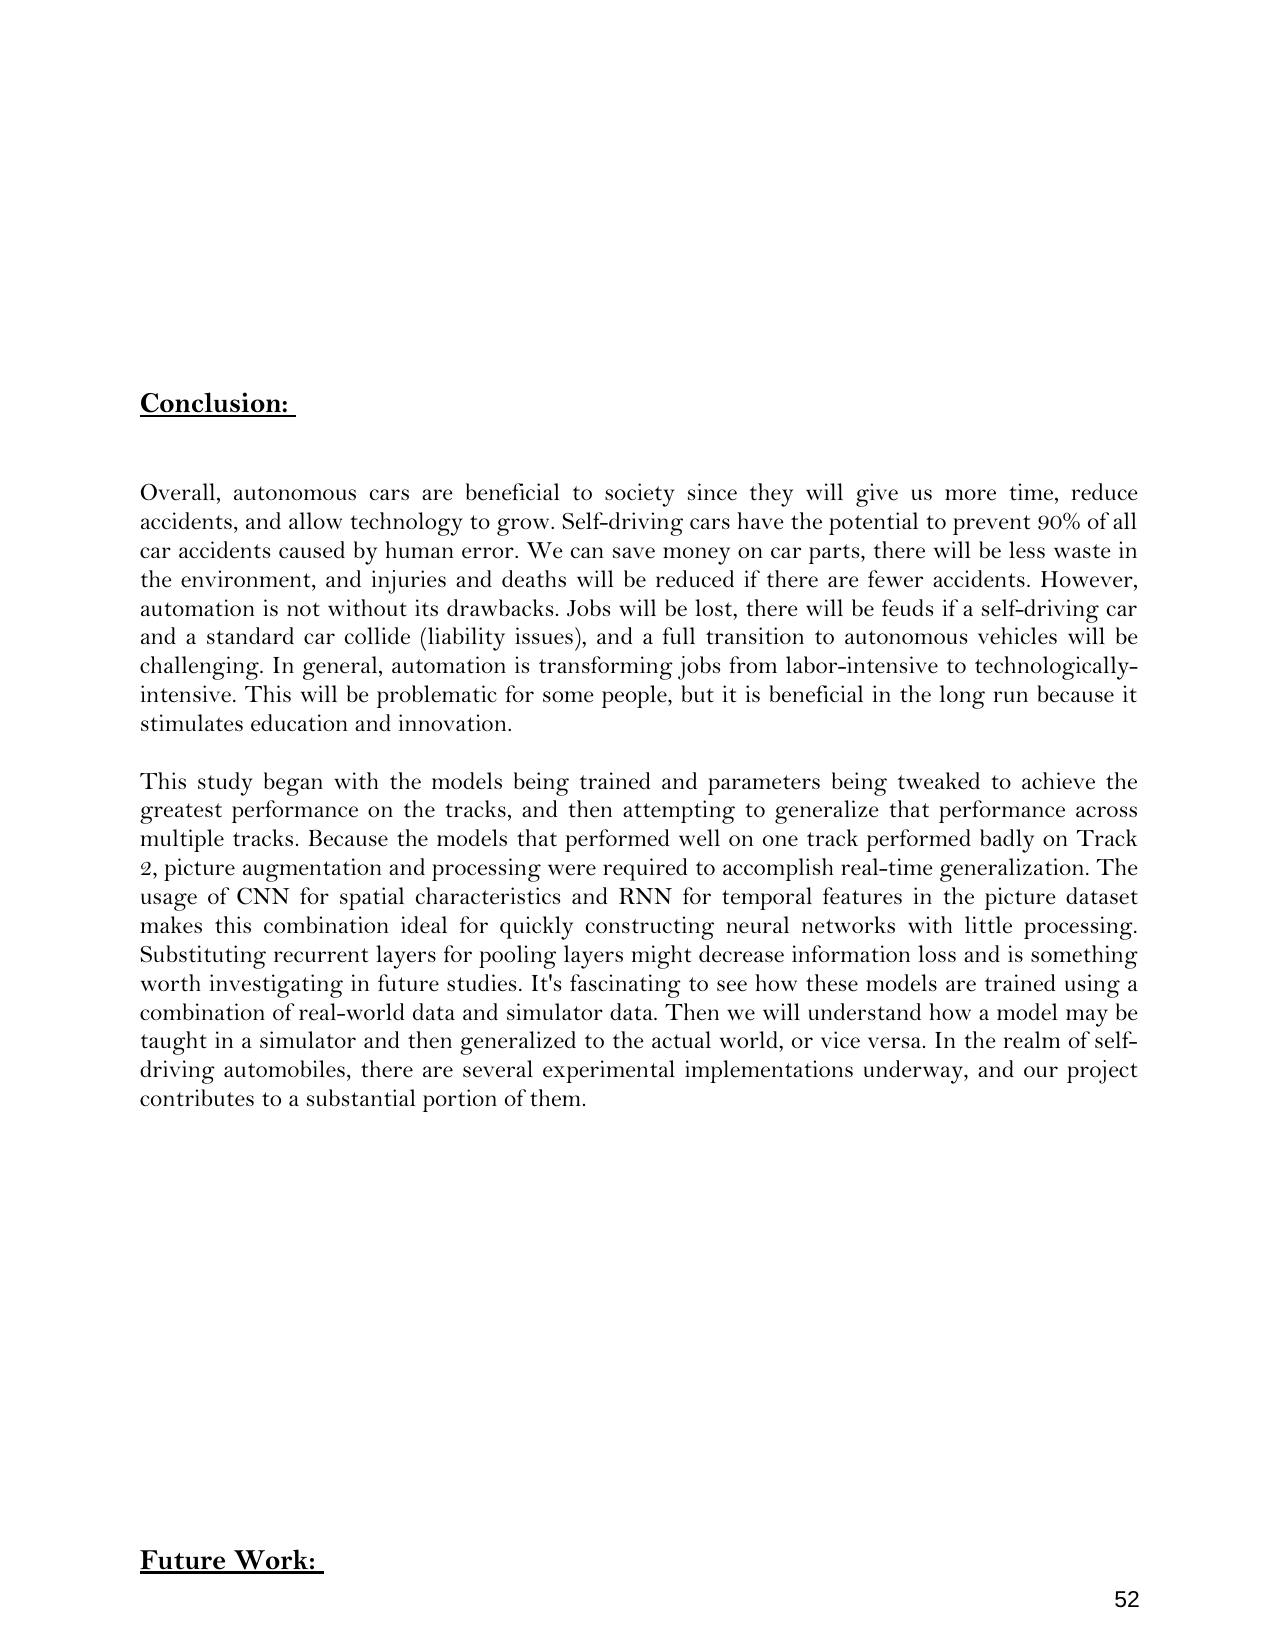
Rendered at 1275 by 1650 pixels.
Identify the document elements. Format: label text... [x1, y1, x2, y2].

text Conclusion: [139, 387, 1139, 421]
text Overall, autonomous cars are beneficial to society since they will give us more time, reduce accidents, and allow technology to grow. Self-driving cars have the potential to prevent 90% of all car accidents caused by human error. We can save money on car parts, there will be less waste in the environment, and injuries and deaths will be reduced if there are fewer accidents. However, automation is not without its drawbacks. Jobs will be lost, there will be feuds if a self-driving car and a standard car collide (liability issues), and a full transition to autonomous vehicles will be challenging. In general, automation is transforming jobs from labor-intensive to technologically-intensive. This will be problematic for some people, but it is beneficial in the long run because it stimulates education and innovation. [139, 478, 1139, 738]
text This study began with the models being trained and parameters being tweaked to achieve the greatest performance on the tracks, and then attempting to generalize that performance across multiple tracks. Because the models that performed well on one track performed badly on Track 2, picture augmentation and processing were required to accomplish real-time generalization. The usage of CNN for spatial characteristics and RNN for temporal features in the picture dataset makes this combination ideal for quickly constructing neural networks with little processing. Substituting recurrent layers for pooling layers might decrease information loss and is something worth investigating in future studies. It's fascinating to see how these models are trained using a combination of real-world data and simulator data. Then we will understand how a model may be taught in a simulator and then generalized to the actual world, or vice versa. In the realm of self-driving automobiles, there are several experimental implementations underway, and our project contributes to a substantial portion of them. [139, 767, 1139, 1113]
text Future Work: [139, 1544, 1139, 1577]
